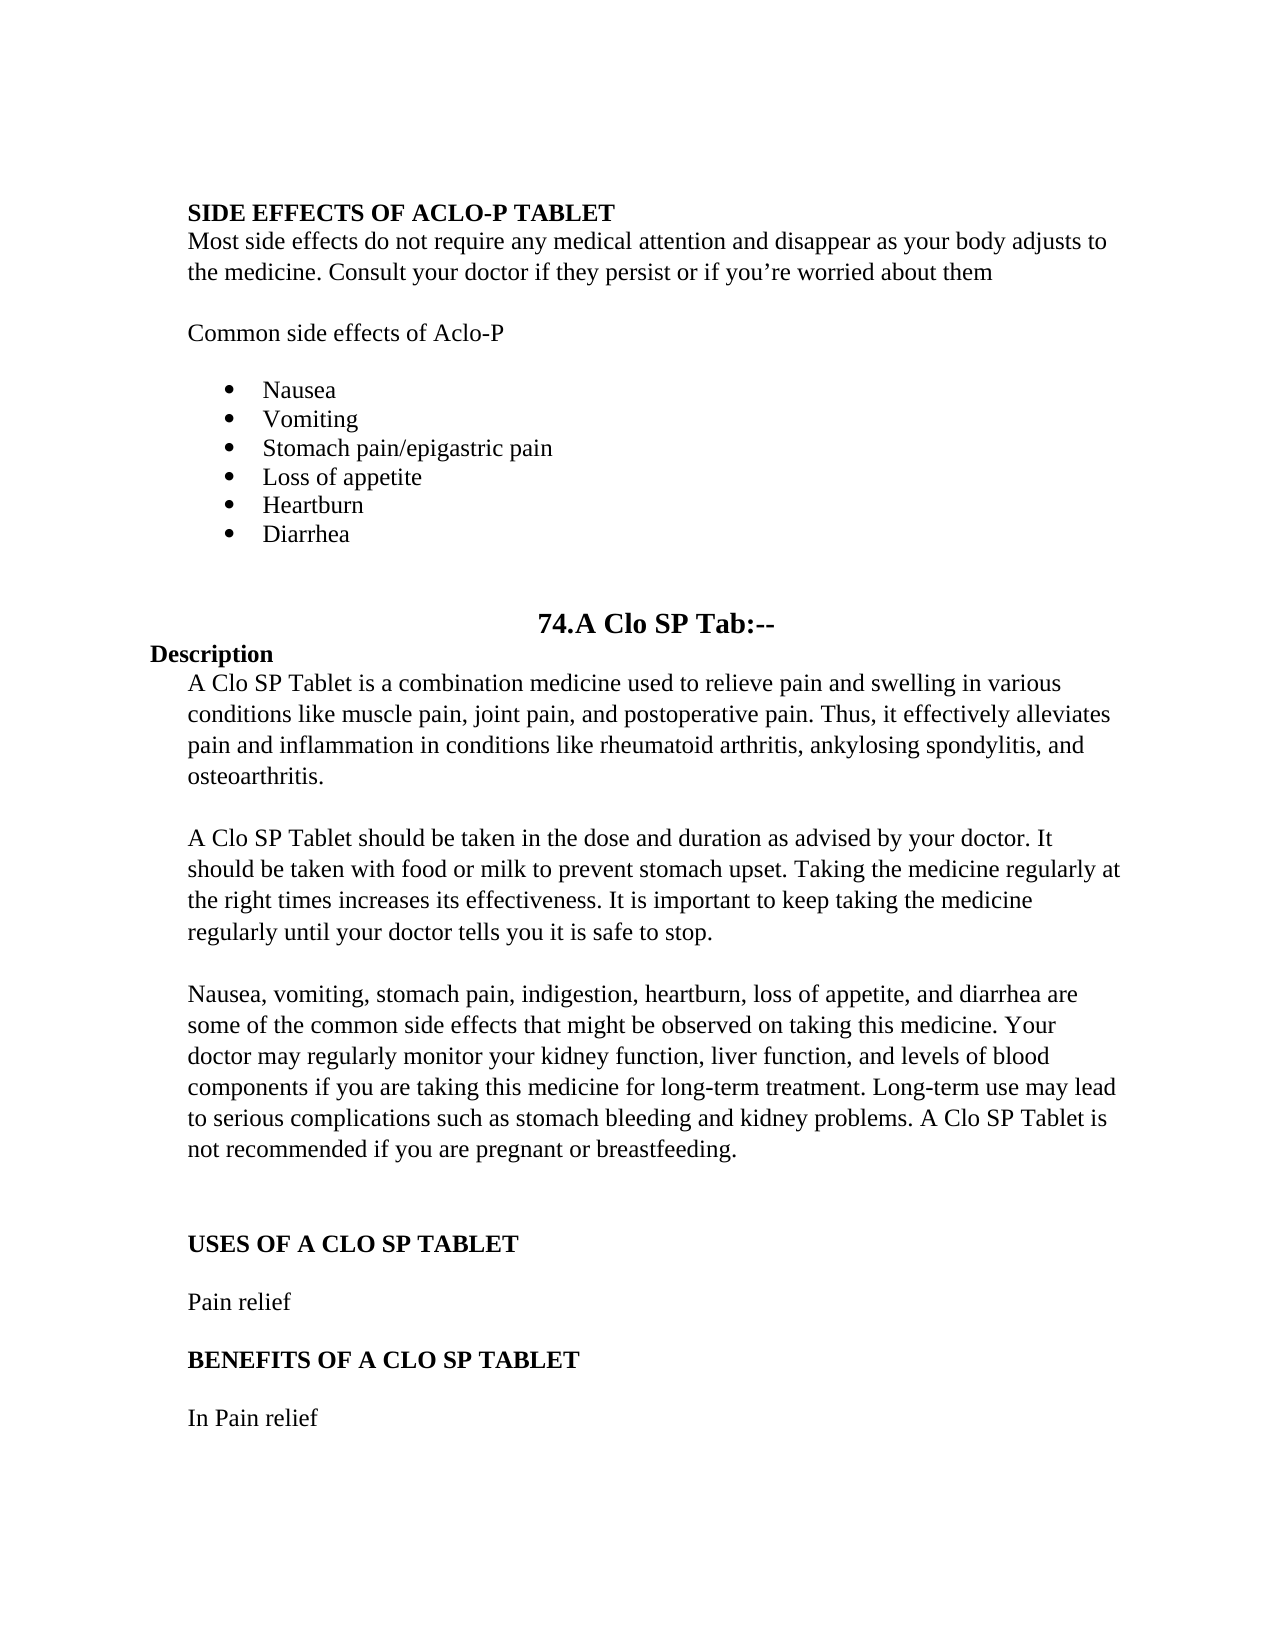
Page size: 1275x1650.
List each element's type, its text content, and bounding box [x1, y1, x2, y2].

list Vomiting [225, 404, 1125, 433]
subtitle Common side effects of Aclo-P [187, 318, 1125, 346]
list Diarrhea [225, 519, 1125, 548]
subtitle SIDE EFFECTS OF ACLO-P TABLET [187, 198, 1125, 226]
list Loss of appetite [225, 462, 1125, 491]
list A Clo SP Tab:-- [187, 606, 1125, 639]
list Nausea [225, 376, 1125, 404]
text A Clo SP Tablet is a combination medicine used to relieve pain and swelling in various conditions like muscle pain, joint pain, and postoperative pain. Thus, it effectively alleviates pain and inflammation in conditions like rheumatoid arthritis, ankylosing spondylitis, and osteoarthritis. A Clo SP Tablet should be taken in the dose and duration as advised by your doctor. It should be taken with food or milk to prevent stomach upset. Taking the medicine regularly at the right times increases its effectiveness. It is important to keep taking the medicine regularly until your doctor tells you it is safe to stop. Nausea, vomiting, stomach pain, indigestion, heartburn, loss of appetite, and diarrhea are some of the common side effects that might be observed on taking this medicine. Your doctor may regularly monitor your kidney function, liver function, and levels of blood components if you are taking this medicine for long-term treatment. Long-term use may lead to serious complications such as stomach bleeding and kidney problems. A Clo SP Tablet is not recommended if you are pregnant or breastfeeding. [187, 668, 1125, 1163]
list Stomach pain/epigastric pain [225, 433, 1125, 462]
text Most side effects do not require any medical attention and disappear as your body adjusts to the medicine. Consult your doctor if they persist or if you’re worried about them [187, 226, 1125, 286]
subtitle BENEFITS OF A CLO SP TABLET [187, 1345, 1125, 1374]
subtitle USES OF A CLO SP TABLET [187, 1229, 1125, 1258]
list Heartburn [225, 491, 1125, 519]
subtitle In Pain relief [187, 1403, 1125, 1432]
text Pain relief [187, 1287, 1125, 1316]
text Description [150, 639, 1125, 668]
